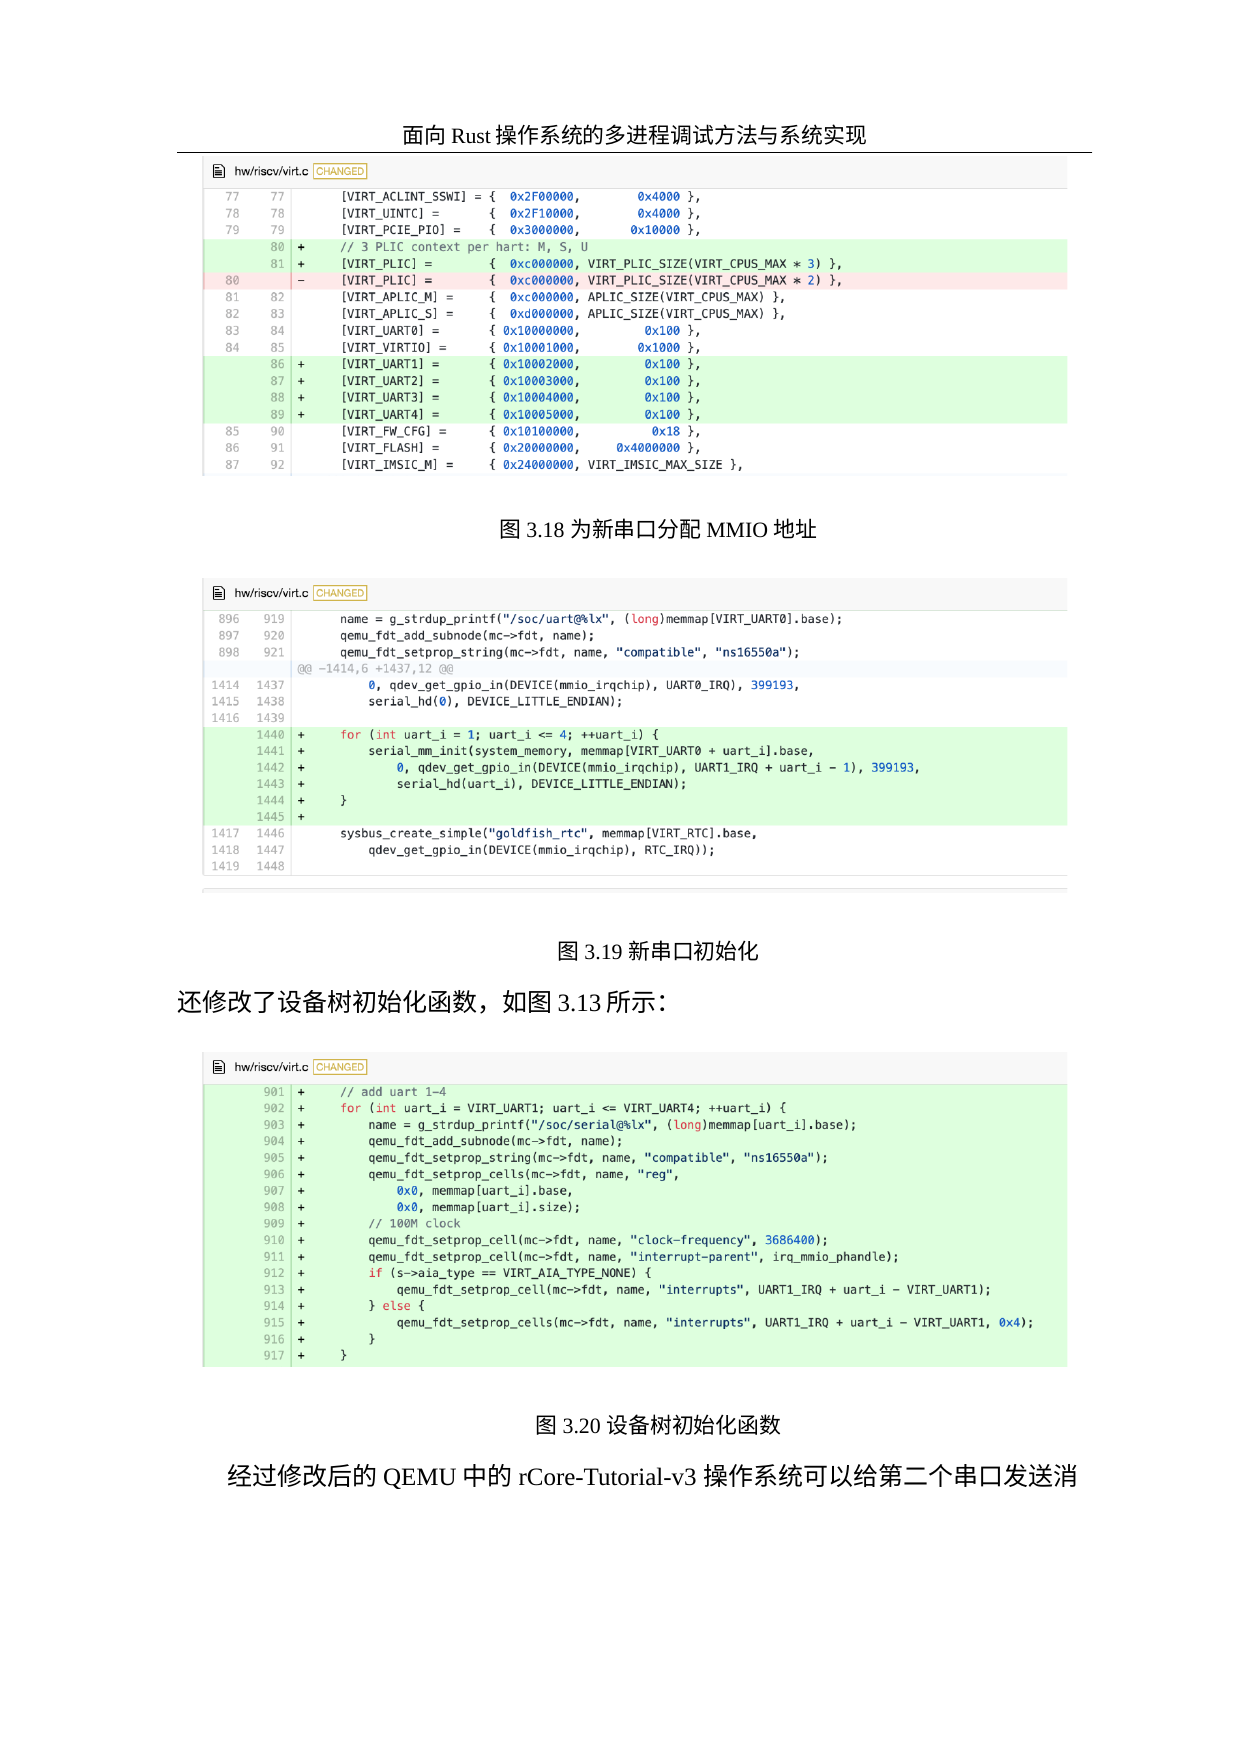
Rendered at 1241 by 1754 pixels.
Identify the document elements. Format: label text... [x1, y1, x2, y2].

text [177, 1441, 1092, 1508]
text 还修改了设备树初始化函数，如图3.13所示： [177, 967, 1092, 1034]
picture [202, 156, 1068, 476]
picture [202, 1052, 1068, 1367]
picture [202, 578, 1068, 893]
